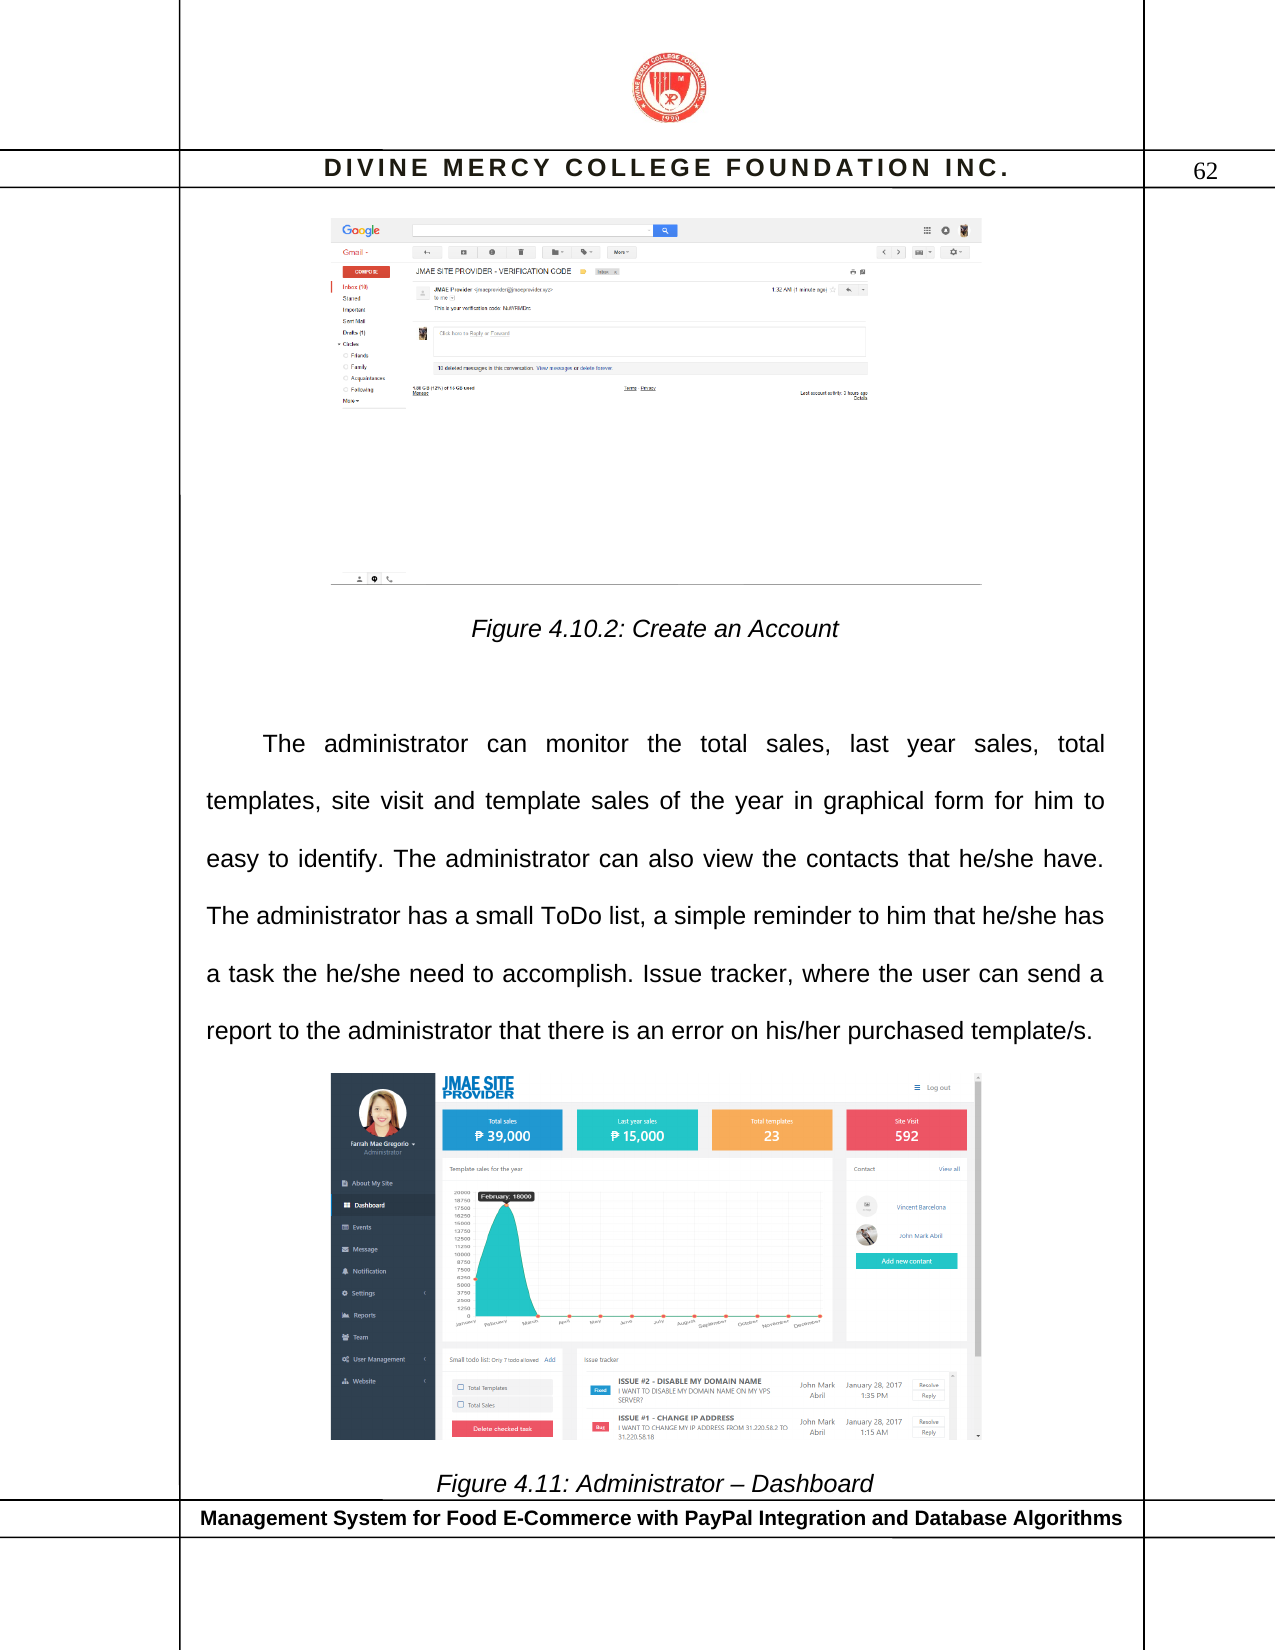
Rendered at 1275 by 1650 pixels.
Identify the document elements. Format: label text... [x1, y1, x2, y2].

picture [330, 218, 982, 585]
picture [330, 1073, 982, 1440]
text Figure 4.10.2: Create an Account [206, 614, 1106, 642]
picture [632, 52, 709, 123]
text The administrator can monitor the total sales, last year sales, total templates, site visit and template sales of the year in graphical form for him to easy to identify. The administrator can also view the contacts that he/she have. The administrator has a small ToDo list, a simple reminder to him that he/she has a task the he/she need to accomplish. Issue tracker, where the user can send a report to the administrator that there is an error on his/her purchased template/s. [206, 729, 1106, 1045]
text Figure 4.11: Administrator – Dashboard [206, 1468, 1106, 1497]
